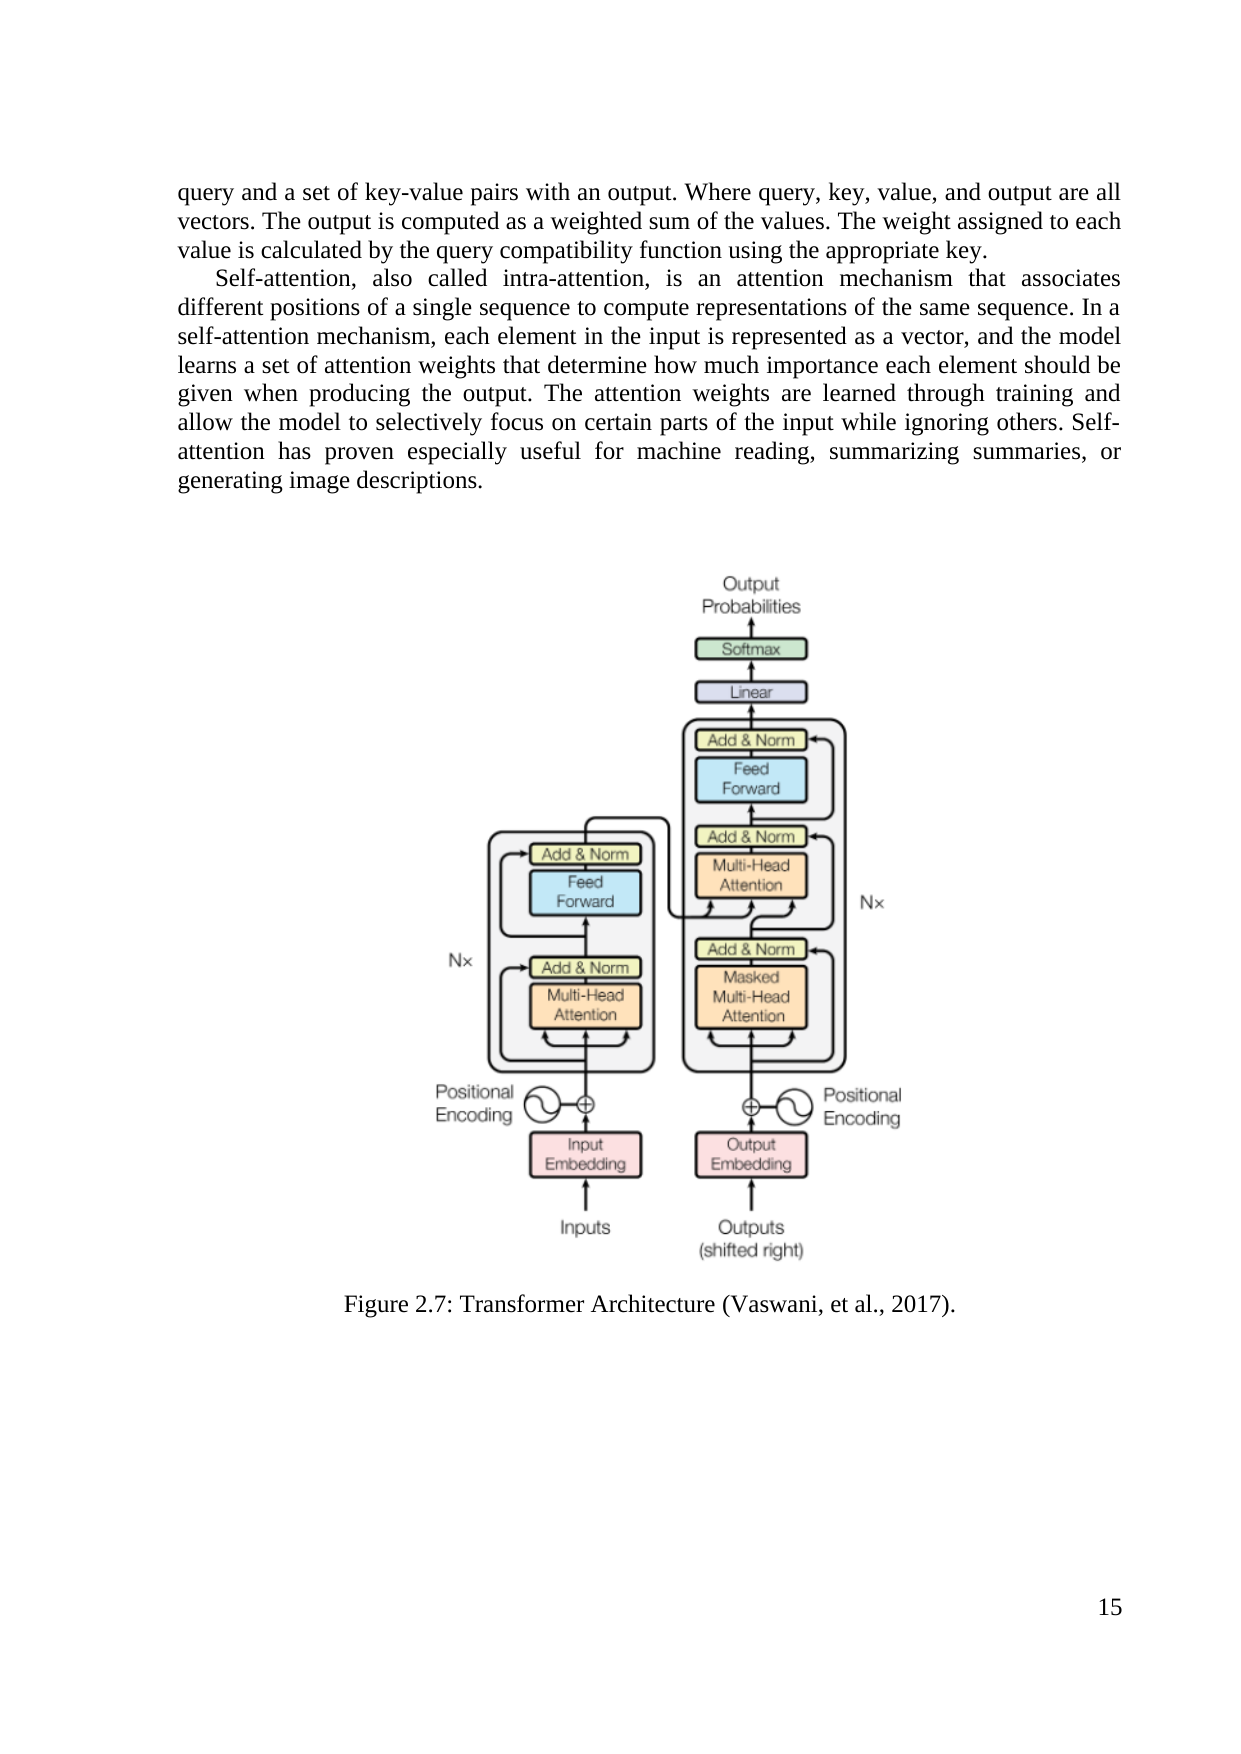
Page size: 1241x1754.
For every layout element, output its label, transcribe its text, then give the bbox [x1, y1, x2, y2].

text Self-attention, also called intra-attention, is an attention mechanism that associates different positions of a single sequence to compute representations of the same sequence. In a self-attention mechanism, each element in the input is represented as a vector, and the model learns a set of attention weights that determine how much importance each element should be given when producing the output. The attention weights are learned through training and allow the model to selectively focus on certain parts of the input while ignoring others. Self-attention has proven especially useful for machine reading, summarizing summaries, or generating image descriptions. [177, 263, 1122, 493]
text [177, 177, 1122, 263]
picture [434, 572, 903, 1265]
text Figure 2.7: Transformer Architecture . [177, 1289, 1122, 1318]
